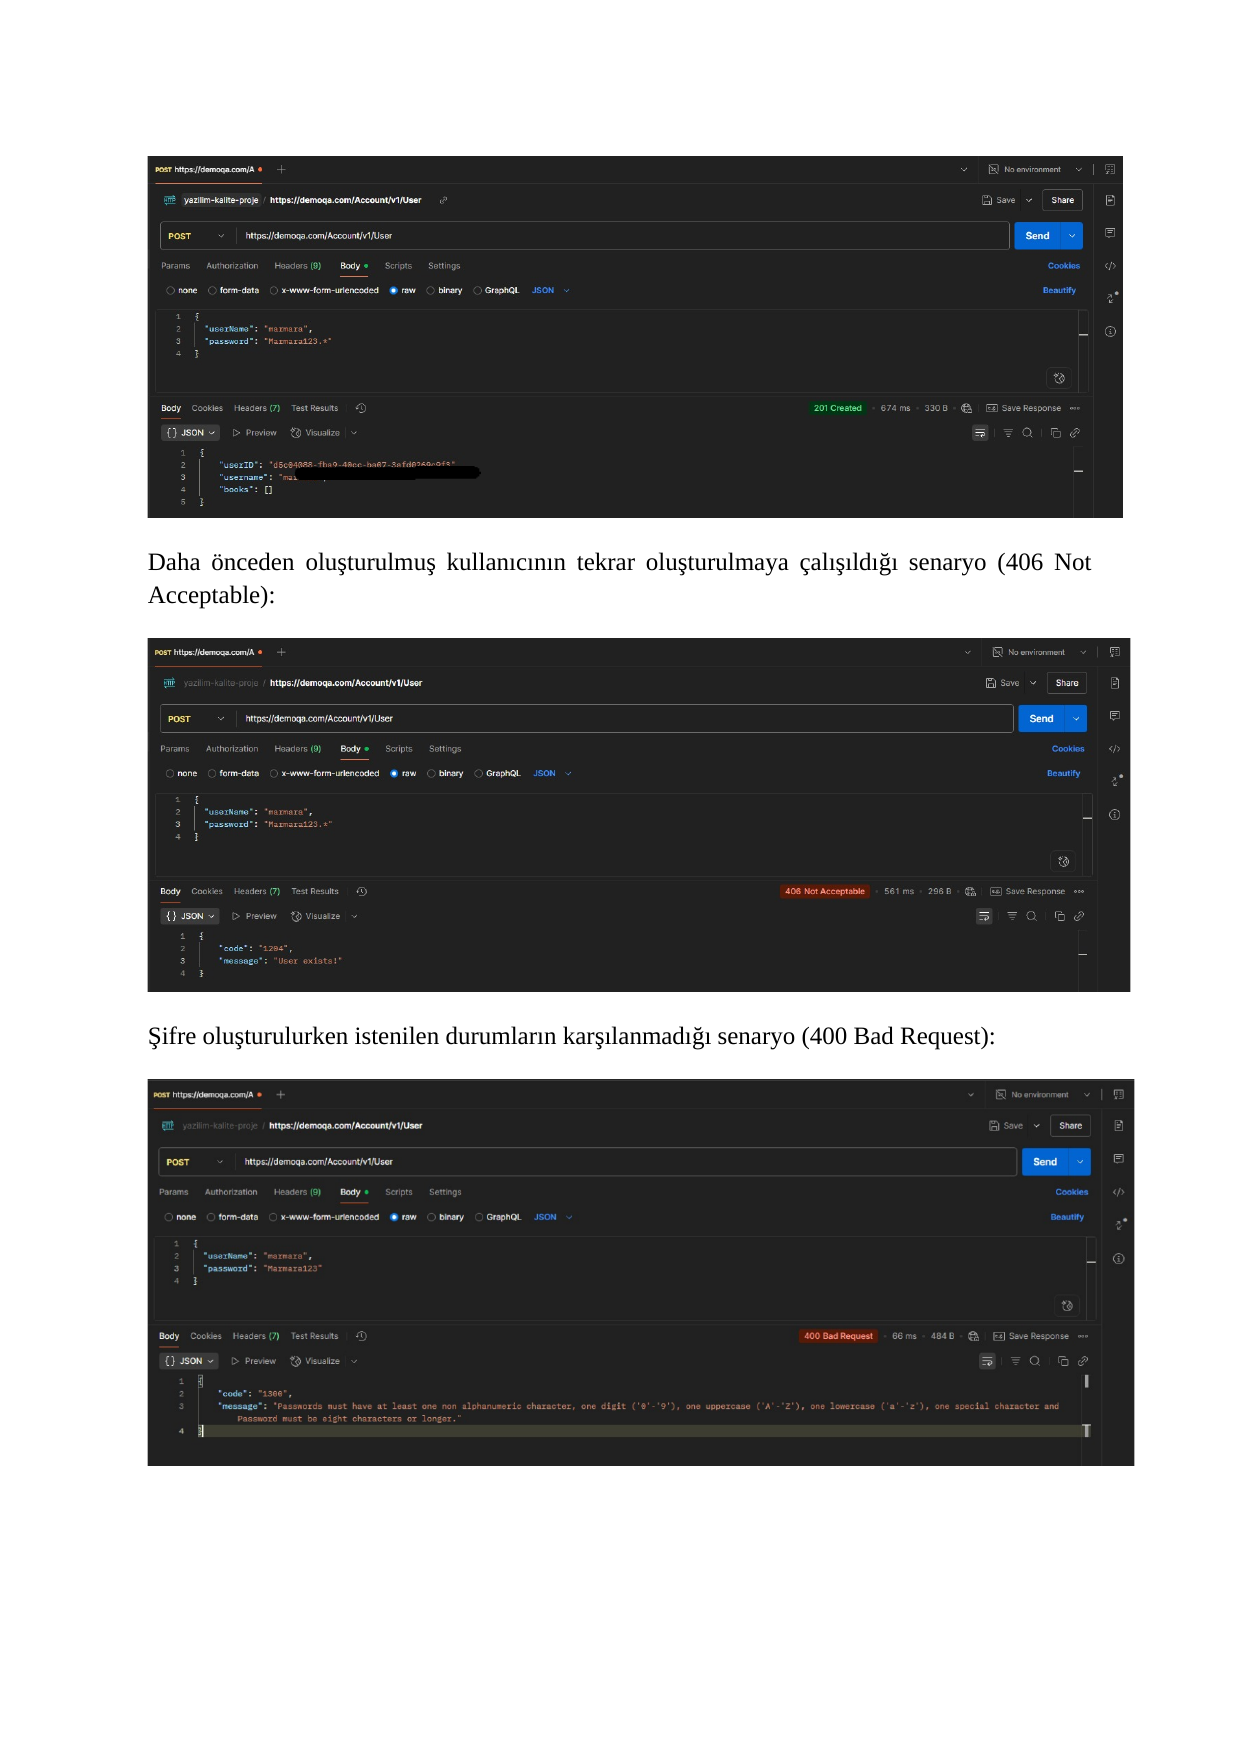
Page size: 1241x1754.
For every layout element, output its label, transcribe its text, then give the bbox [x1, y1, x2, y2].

text Daha önceden oluşturulmuş kullanıcının tekrar oluşturulmaya çalışıldığı senaryo (406 Not Acceptable): [148, 547, 1093, 609]
picture [147, 156, 1123, 518]
picture [147, 638, 1131, 992]
text Şifre oluşturulurken istenilen durumların karşılanmadığı senaryo (400 Bad Request): [148, 1021, 1093, 1050]
picture [147, 1079, 1135, 1466]
